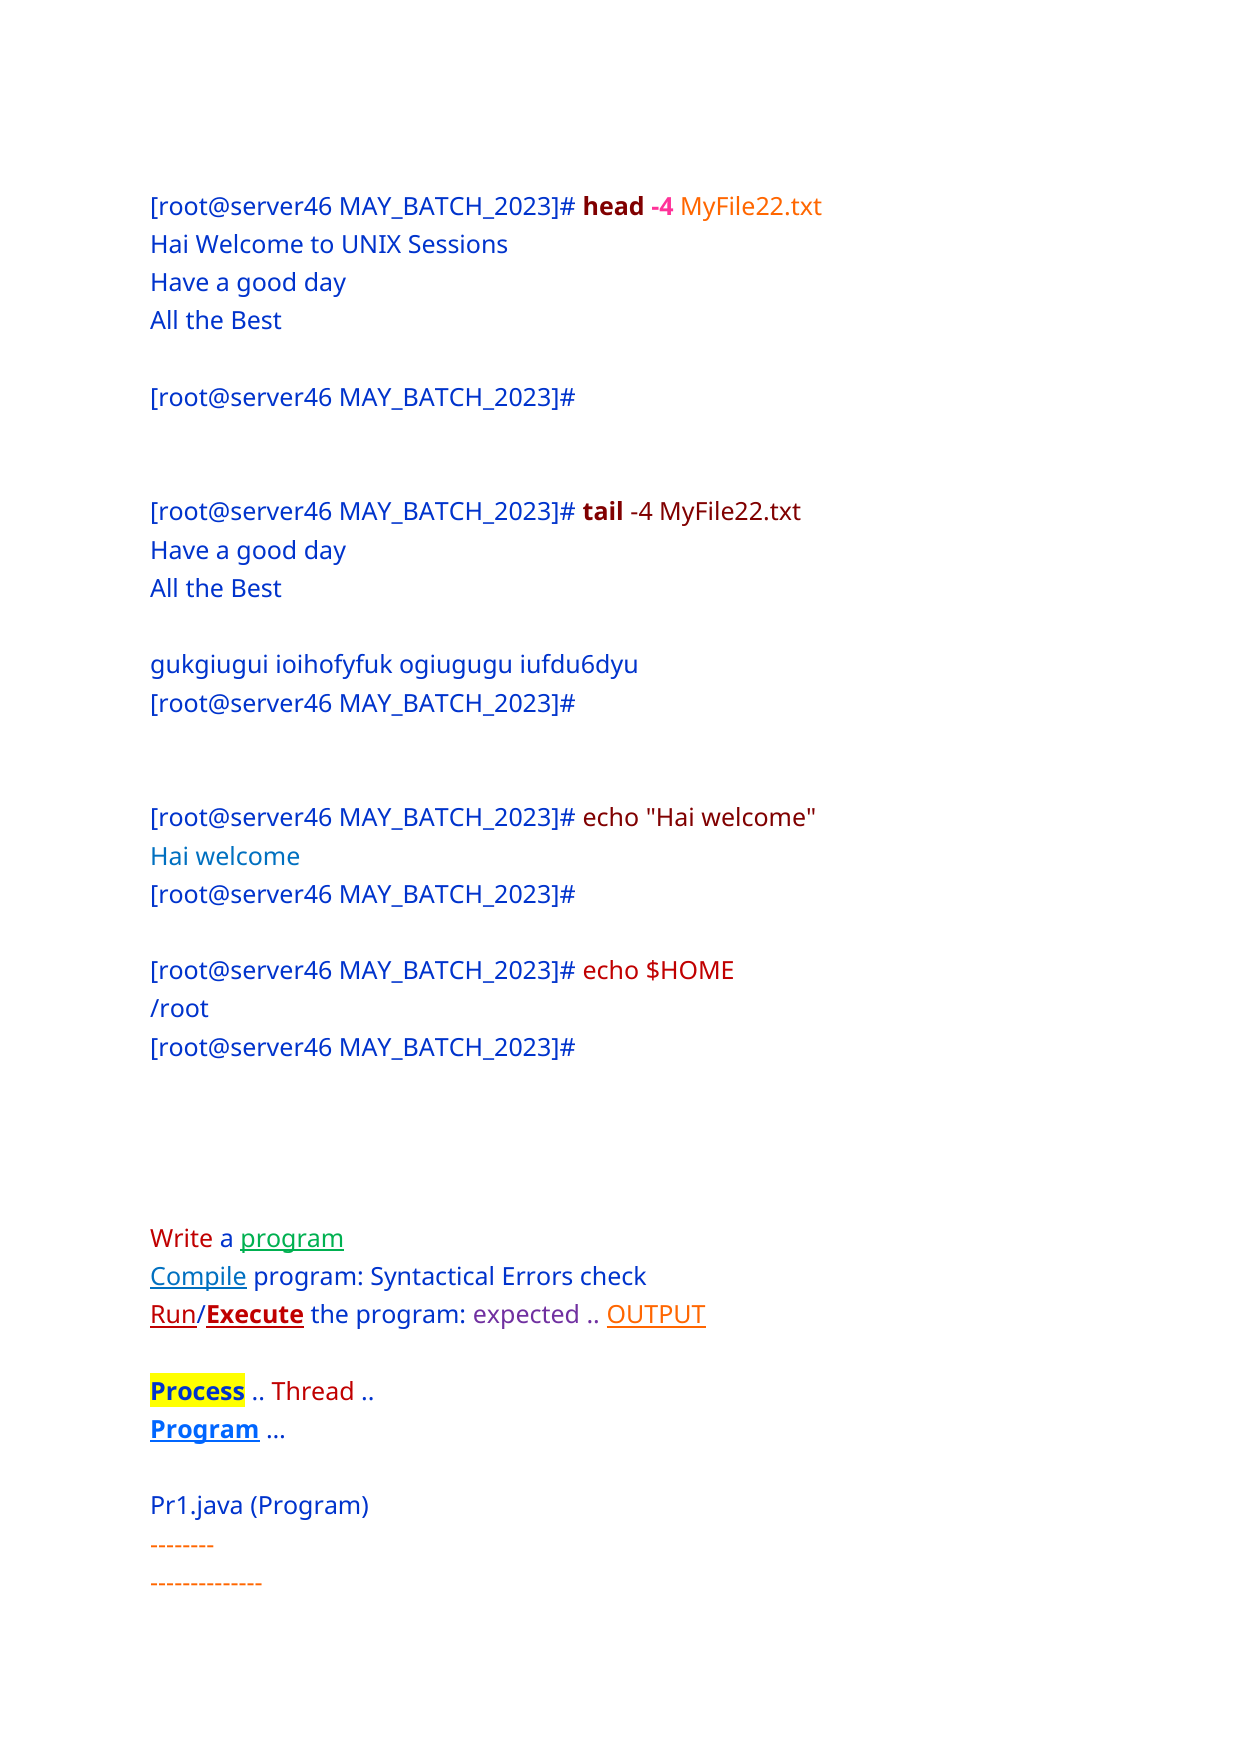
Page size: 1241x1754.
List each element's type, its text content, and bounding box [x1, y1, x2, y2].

text [root@server46 MAY_BATCH_2023]# [150, 685, 1090, 719]
text Run/Execute the program: expected .. OUTPUT [150, 1297, 1090, 1331]
text Compile program: Syntactical Errors check [150, 1259, 1090, 1293]
text [root@server46 MAY_BATCH_2023]# head -4 MyFile22.txt [150, 188, 1090, 222]
text -------- [150, 1526, 1090, 1560]
text All the Best [150, 571, 1090, 604]
text Hai welcome [150, 838, 1090, 872]
text [root@server46 MAY_BATCH_2023]# tail -4 MyFile22.txt [150, 494, 1090, 528]
text gukgiugui ioihofyfuk ogiugugu iufdu6dyu [150, 647, 1090, 681]
text -------------- [150, 1564, 1090, 1598]
text Program … [150, 1412, 1090, 1446]
text Have a good day [150, 265, 1090, 299]
text /root [150, 991, 1090, 1025]
text [root@server46 MAY_BATCH_2023]# echo $HOME [150, 953, 1090, 987]
text [root@server46 MAY_BATCH_2023]# [150, 379, 1090, 413]
text Have a good day [150, 532, 1090, 566]
text [root@server46 MAY_BATCH_2023]# [150, 1029, 1090, 1063]
text Process .. Thread .. [245, 1373, 1090, 1407]
text [root@server46 MAY_BATCH_2023]# echo "Hai welcome" [150, 800, 1090, 834]
text All the Best [150, 303, 1090, 337]
text Pr1.java (Program) [150, 1488, 1090, 1522]
text Hai Welcome to UNIX Sessions [150, 226, 1090, 261]
text Write a program [150, 1220, 1090, 1254]
text [root@server46 MAY_BATCH_2023]# [150, 876, 1090, 910]
